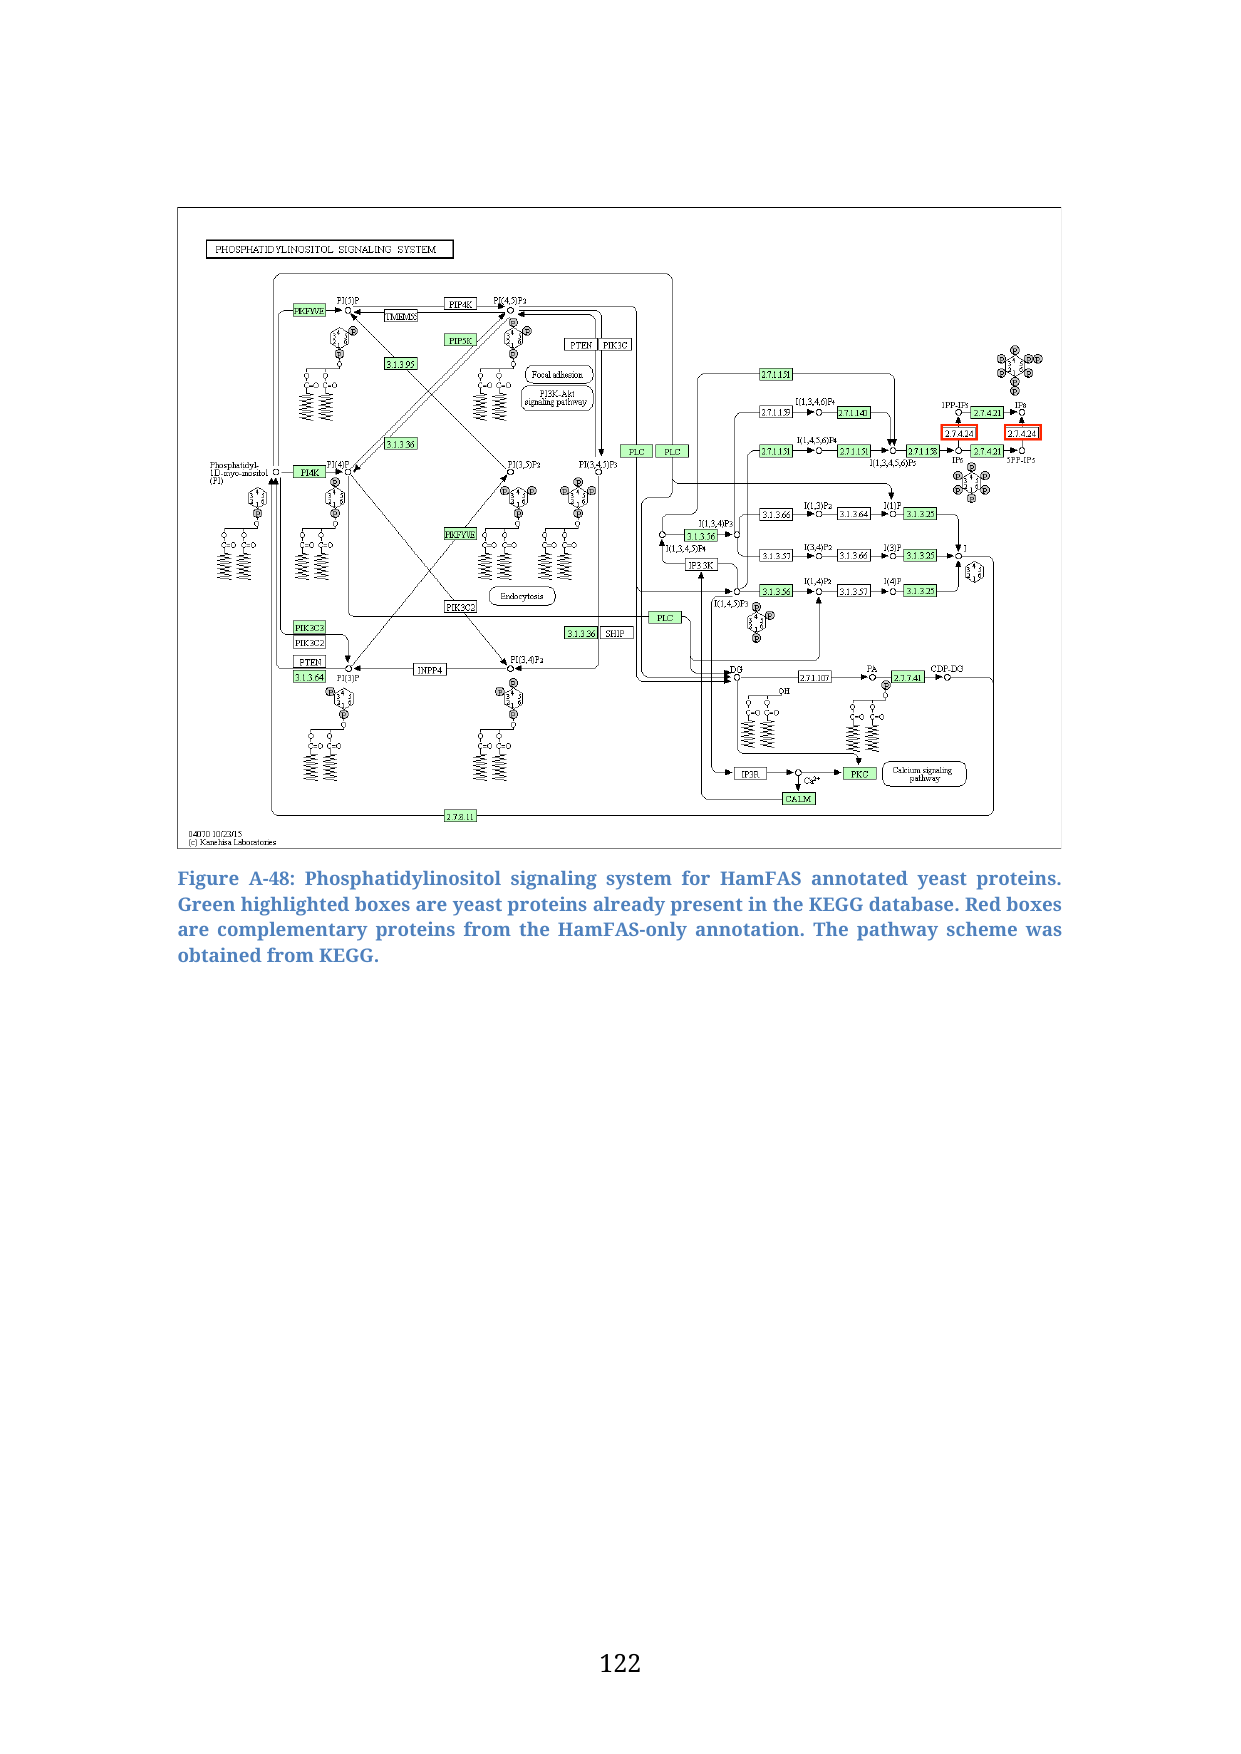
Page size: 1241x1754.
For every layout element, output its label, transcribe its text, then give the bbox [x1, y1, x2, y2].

picture [177, 207, 1062, 849]
